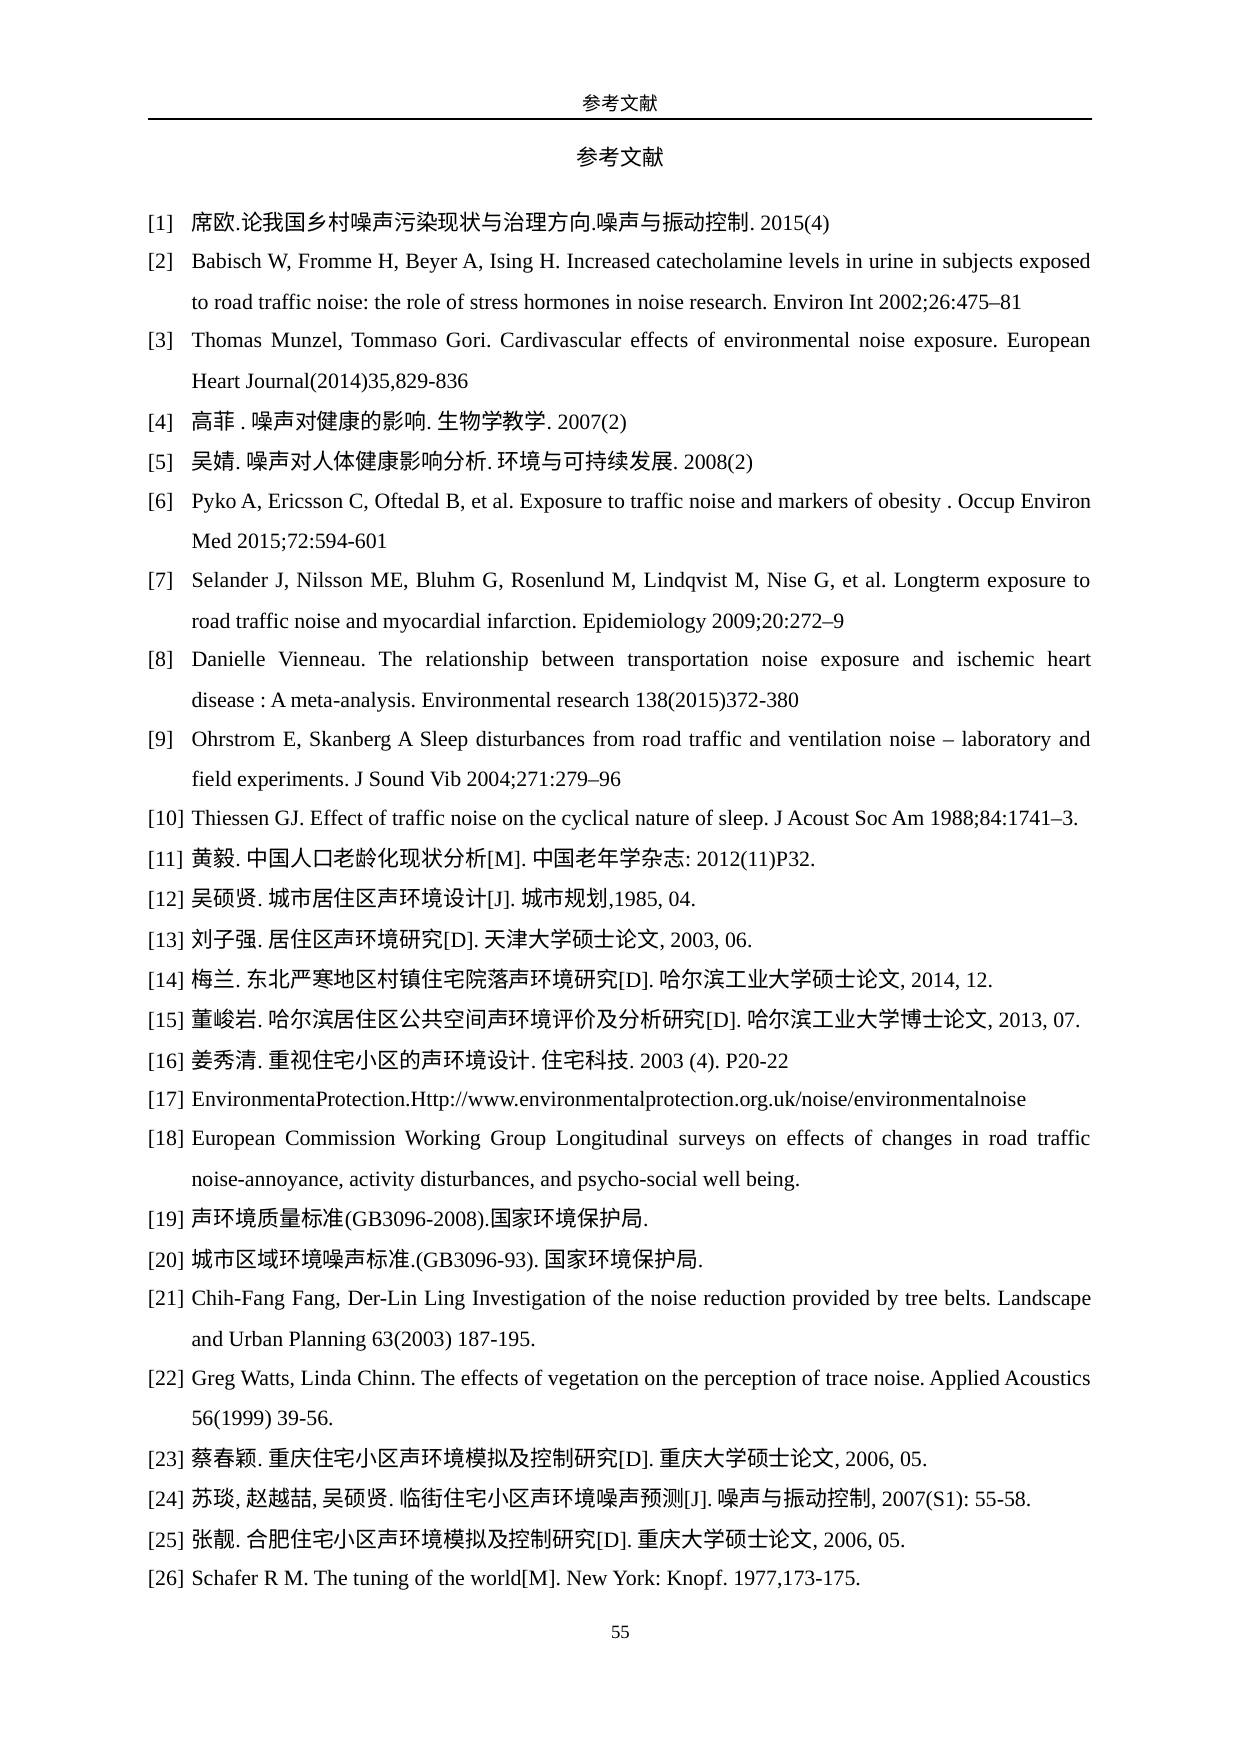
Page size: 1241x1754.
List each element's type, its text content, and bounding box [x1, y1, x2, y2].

list Babisch W, Fromme H, Beyer A, Ising H. Increased catecholamine levels in urine in subjects exposed to road traffic noise: the role of stress hormones in noise research. Environ Int 2002;26:475–81 [148, 244, 1092, 318]
list Thomas Munzel, Tommaso Gori. Cardivascular effects of environmental noise exposure. European Heart Journal(2014)35,829-836 [148, 324, 1092, 397]
list 刘子强. 居住区声环境研究[D]. 天津大学硕士论文, 2003, 06. [148, 921, 1092, 954]
list 张靓. 合肥住宅小区声环境模拟及控制研究[D]. 重庆大学硕士论文, 2006, 05. [148, 1521, 1092, 1554]
list European Commission Working Group Longitudinal surveys on effects of changes in road traffic noise-annoyance, activity disturbances, and psycho-social well being. [148, 1122, 1092, 1195]
list Danielle Vienneau. The relationship between transportation noise exposure and ischemic heart disease : A meta-analysis. Environmental research 138(2015)372-380 [148, 643, 1092, 716]
list Thiessen GJ. Effect of traffic noise on the cyclical nature of sleep. J Acoust Soc Am 1988;84:1741–3. [148, 802, 1092, 834]
list Selander J, Nilsson ME, Bluhm G, Rosenlund M, Lindqvist M, Nise G, et al. Longterm exposure to road traffic noise and myocardial infarction. Epidemiology 2009;20:272–9 [148, 563, 1092, 637]
list Schafer R M. The tuning of the world[M]. New York: Knopf. 1977,173-175. [148, 1562, 1092, 1594]
list 吴婧. 噪声对人体健康影响分析. 环境与可持续发展. 2008(2) [148, 444, 1092, 476]
list 吴硕贤. 城市居住区声环境设计[J]. 城市规划,1985, 04. [148, 881, 1092, 913]
list 席欧.论我国乡村噪声污染现状与治理方向.噪声与振动控制. 2015(4) [148, 204, 1092, 237]
list Ohrstrom E, Skanberg A Sleep disturbances from road traffic and ventilation noise – laboratory and field experiments. J Sound Vib 2004;271:279–96 [148, 722, 1092, 795]
list Chih-Fang Fang, Der-Lin Ling Investigation of the noise reduction provided by tree belts. Landscape and Urban Planning 63(2003) 187-195. [148, 1282, 1092, 1355]
list 城市区域环境噪声标准.(GB3096-93). 国家环境保护局. [148, 1241, 1092, 1274]
list 姜秀清. 重视住宅小区的声环境设计. 住宅科技. 2003 (4). P20-22 [148, 1042, 1092, 1075]
list 蔡春颖. 重庆住宅小区声环境模拟及控制研究[D]. 重庆大学硕士论文, 2006, 05. [148, 1441, 1092, 1473]
text 参考文献 [148, 139, 1092, 172]
list 董峻岩. 哈尔滨居住区公共空间声环境评价及分析研究[D]. 哈尔滨工业大学博士论文, 2013, 07. [148, 1002, 1092, 1034]
list 苏琰, 赵越喆, 吴硕贤. 临街住宅小区声环境噪声预测[J]. 噪声与振动控制, 2007(S1): 55-58. [148, 1481, 1092, 1513]
list Greg Watts, Linda Chinn. The effects of vegetation on the perception of trace noise. Applied Acoustics 56(1999) 39-56. [148, 1361, 1092, 1434]
list Pyko A, Ericsson C, Oftedal B, et al. Exposure to traffic noise and markers of obesity . Occup Environ Med 2015;72:594-601 [148, 484, 1092, 557]
list 声环境质量标准(GB3096-2008).国家环境保护局. [148, 1201, 1092, 1233]
list 高菲 . 噪声对健康的影响. 生物学教学. 2007(2) [148, 403, 1092, 436]
list 黄毅. 中国人口老龄化现状分析[M]. 中国老年学杂志: 2012(11)P32. [148, 840, 1092, 873]
list EnvironmentaProtection.Http://www.environmentalprotection.org.uk/noise/environmentalnoise [148, 1083, 1092, 1115]
list 梅兰. 东北严寒地区村镇住宅院落声环境研究[D]. 哈尔滨工业大学硕士论文, 2014, 12. [148, 962, 1092, 994]
